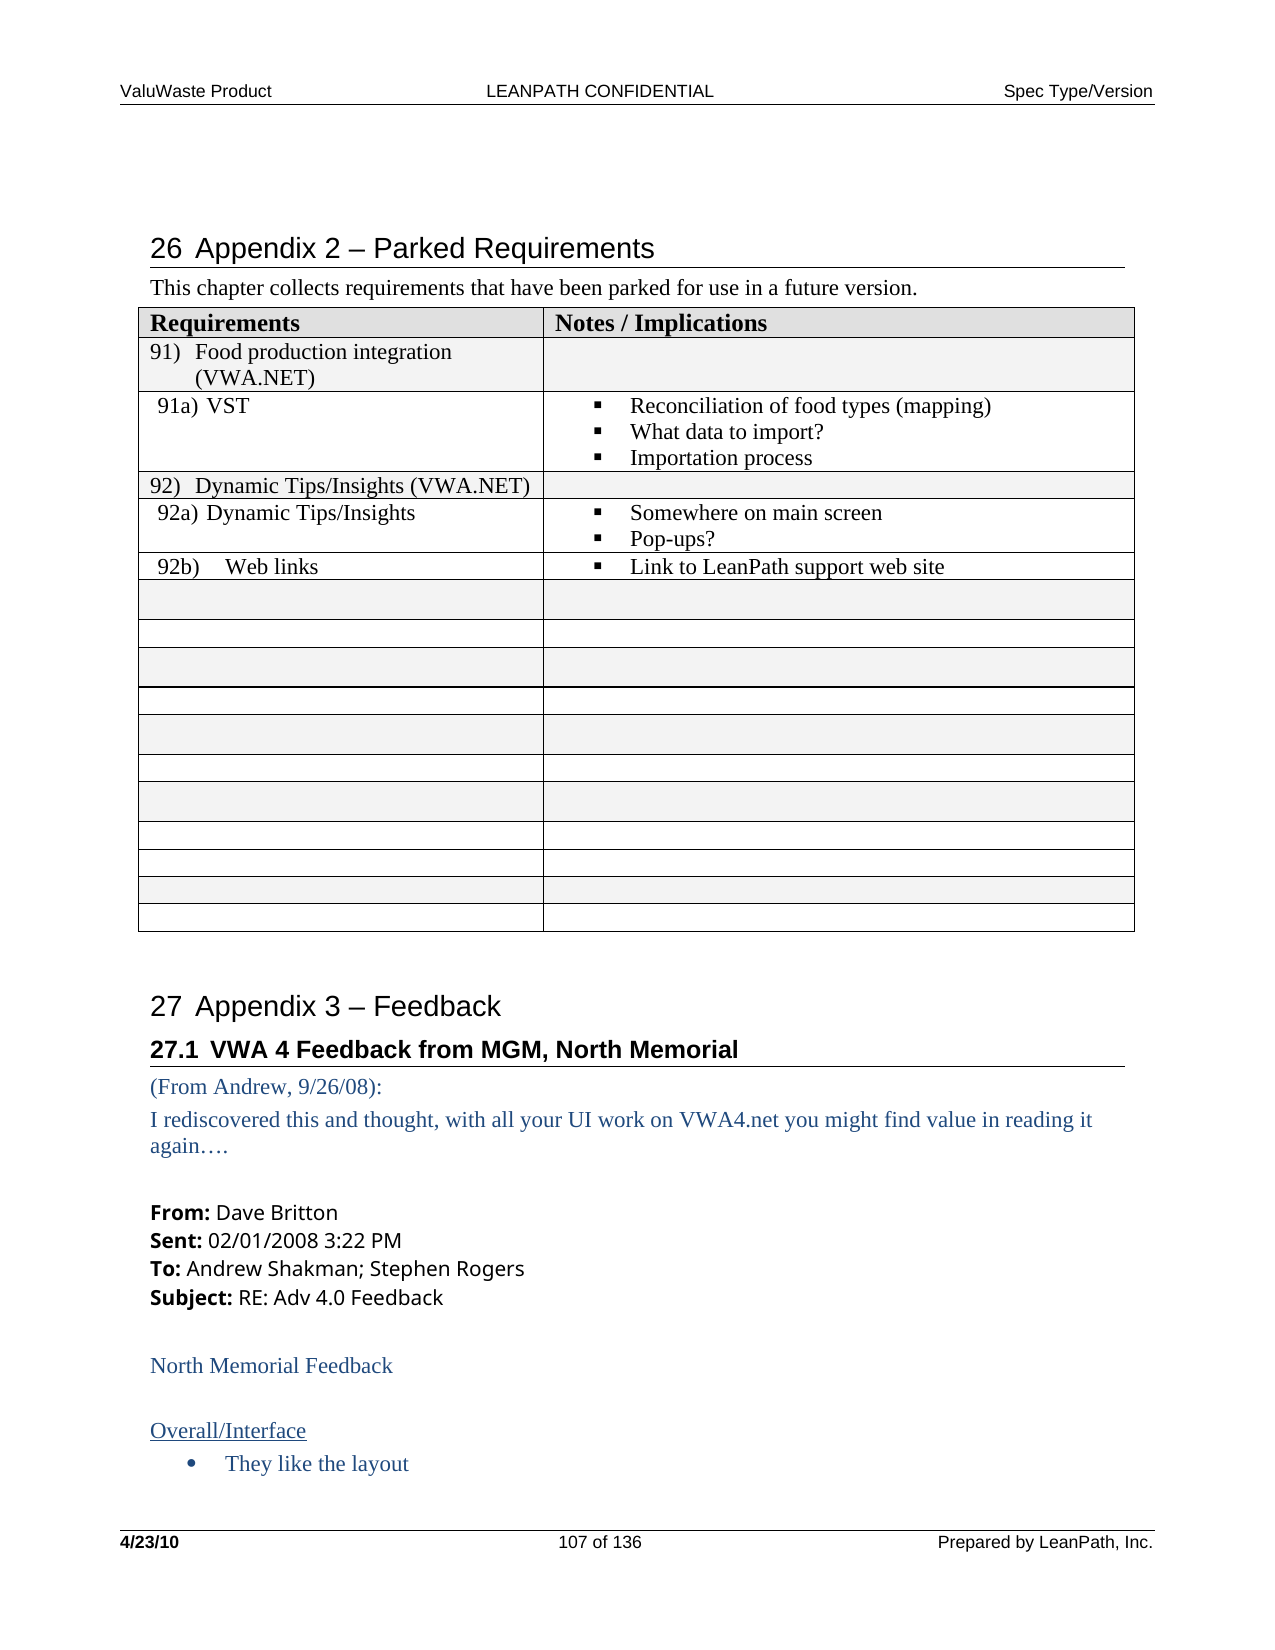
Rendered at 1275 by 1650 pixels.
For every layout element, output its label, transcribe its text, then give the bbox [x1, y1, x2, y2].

text From: Sent: 02/01/2008 3:22 PM To: ; Stephen Rogers Subject: RE: Adv 4.0 Feedback [150, 1198, 1125, 1311]
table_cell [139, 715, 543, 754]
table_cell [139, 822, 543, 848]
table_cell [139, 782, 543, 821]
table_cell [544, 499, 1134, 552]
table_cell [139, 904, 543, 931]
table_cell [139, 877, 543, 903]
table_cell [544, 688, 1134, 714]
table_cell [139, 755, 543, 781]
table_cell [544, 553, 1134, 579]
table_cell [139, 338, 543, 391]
text (From Andrew, 9/26/08): [150, 1073, 1125, 1100]
text Overall/Interface [150, 1417, 1125, 1443]
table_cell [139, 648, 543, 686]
text This chapter collects requirements that have been parked for use in a future version. [150, 274, 1125, 301]
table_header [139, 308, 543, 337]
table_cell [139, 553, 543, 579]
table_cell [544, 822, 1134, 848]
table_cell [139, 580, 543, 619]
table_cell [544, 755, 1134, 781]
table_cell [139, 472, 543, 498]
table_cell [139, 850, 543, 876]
subtitle VWA 4 Feedback from MGM, North Memorial [150, 1035, 1125, 1066]
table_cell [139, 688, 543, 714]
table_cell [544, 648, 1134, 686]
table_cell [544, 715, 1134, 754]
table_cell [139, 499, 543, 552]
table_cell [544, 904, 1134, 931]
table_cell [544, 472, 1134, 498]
text North Memorial Feedback [150, 1352, 1125, 1378]
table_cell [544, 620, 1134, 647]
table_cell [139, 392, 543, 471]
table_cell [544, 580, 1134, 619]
subtitle Appendix 3 – Feedback [150, 989, 1125, 1023]
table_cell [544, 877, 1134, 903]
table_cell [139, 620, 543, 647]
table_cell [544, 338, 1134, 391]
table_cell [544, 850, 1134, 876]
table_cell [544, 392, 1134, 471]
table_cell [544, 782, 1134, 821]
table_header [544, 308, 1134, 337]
text I rediscovered this and thought, with all your UI work on VWA4.net you might find value in reading it again…. [150, 1106, 1125, 1159]
subtitle Appendix 2 – Parked Requirements [150, 232, 1125, 267]
list They like the layout [187, 1450, 1125, 1476]
